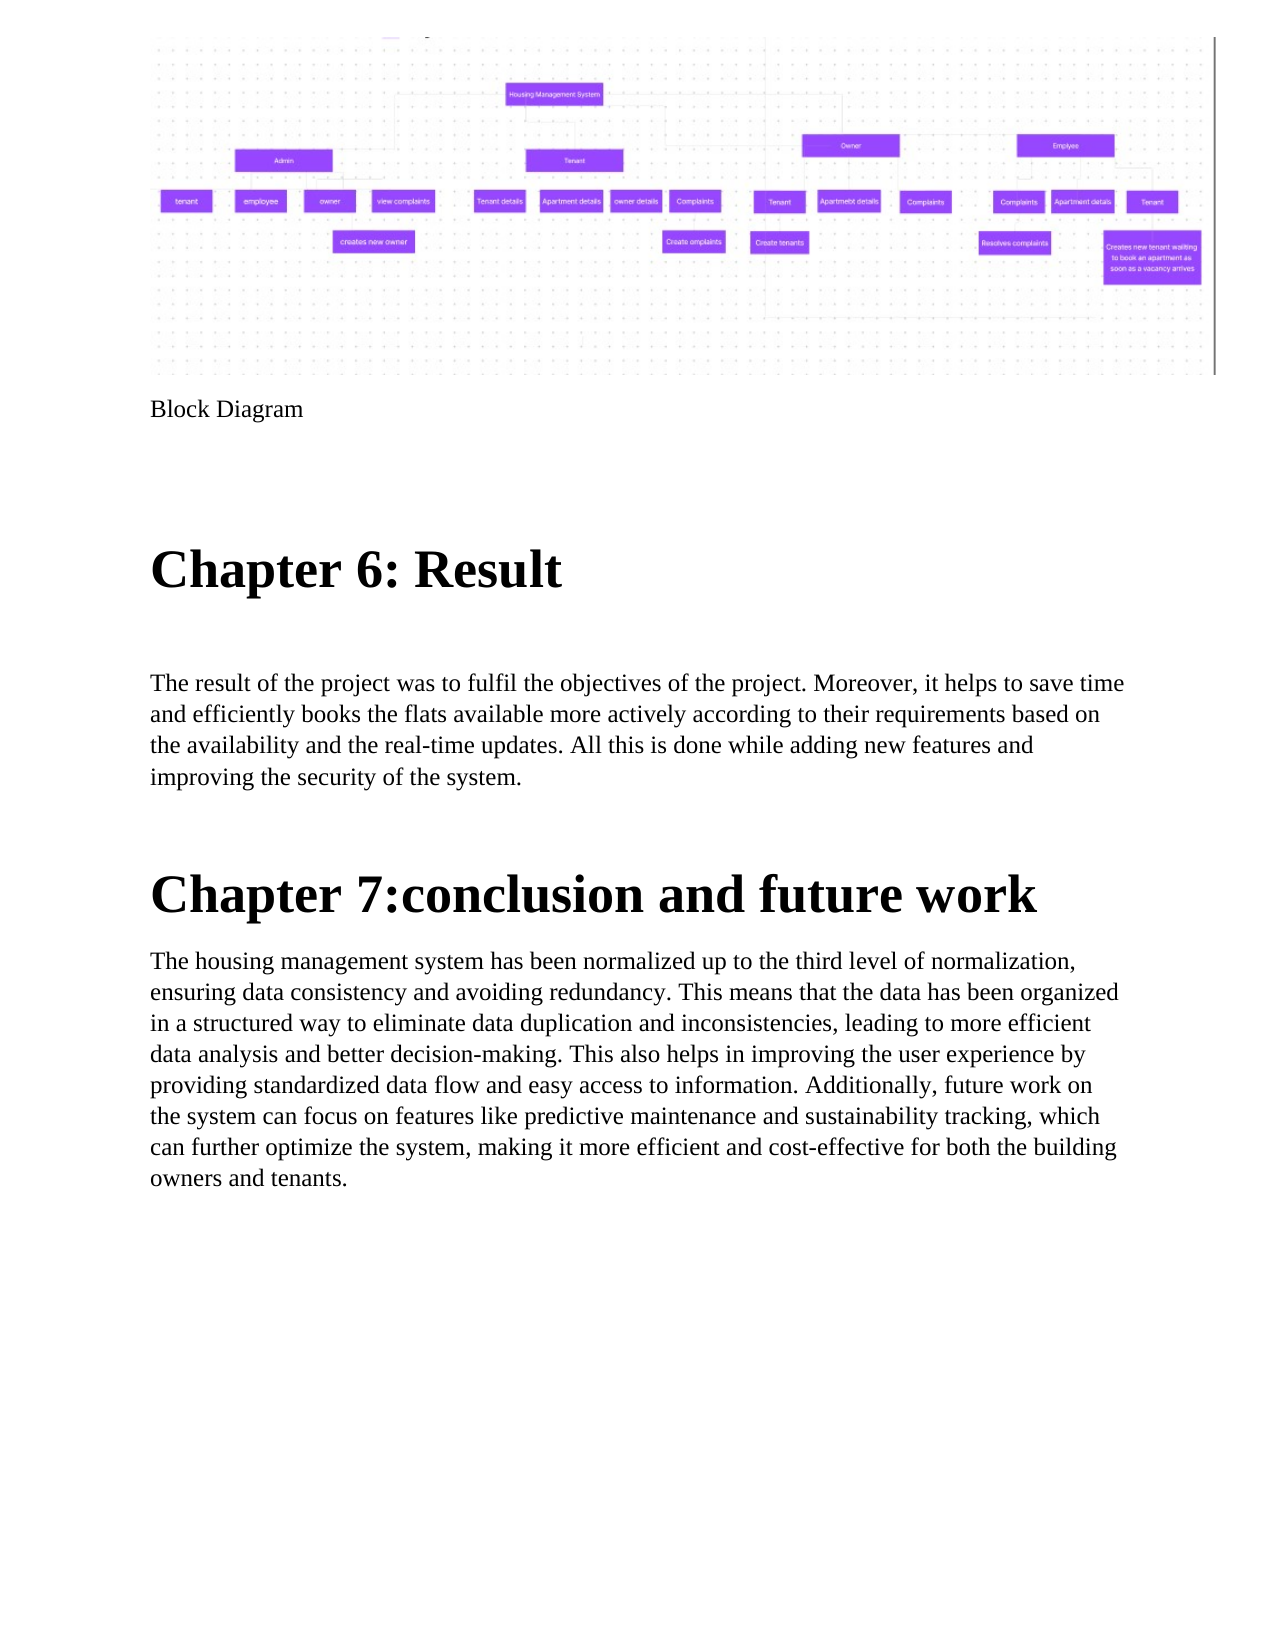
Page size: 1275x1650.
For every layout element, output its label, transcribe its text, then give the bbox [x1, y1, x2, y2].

text Chapter 6: Result [150, 537, 1125, 599]
text Chapter 7:conclusion and future work [150, 862, 1125, 924]
text The housing management system has been normalized up to the third level of normalization, ensuring data consistency and avoiding redundancy. This means that the data has been organized in a structured way to eliminate data duplication and inconsistencies, leading to more efficient data analysis and better decision-making. This also helps in improving the user experience by providing standardized data flow and easy access to information. Additionally, future work on the system can focus on features like predictive maintenance and sustainability tracking, which can further optimize the system, making it more efficient and cost-effective for both the building owners and tenants. [150, 946, 1125, 1192]
picture [150, 37, 1216, 375]
text Block Diagram [150, 394, 1125, 422]
text The result of the project was to fulfil the objectives of the project. Moreover, it helps to save time and efficiently books the flats available more actively according to their requirements based on the availability and the real-time updates. All this is done while adding new features and improving the security of the system. [150, 668, 1125, 790]
